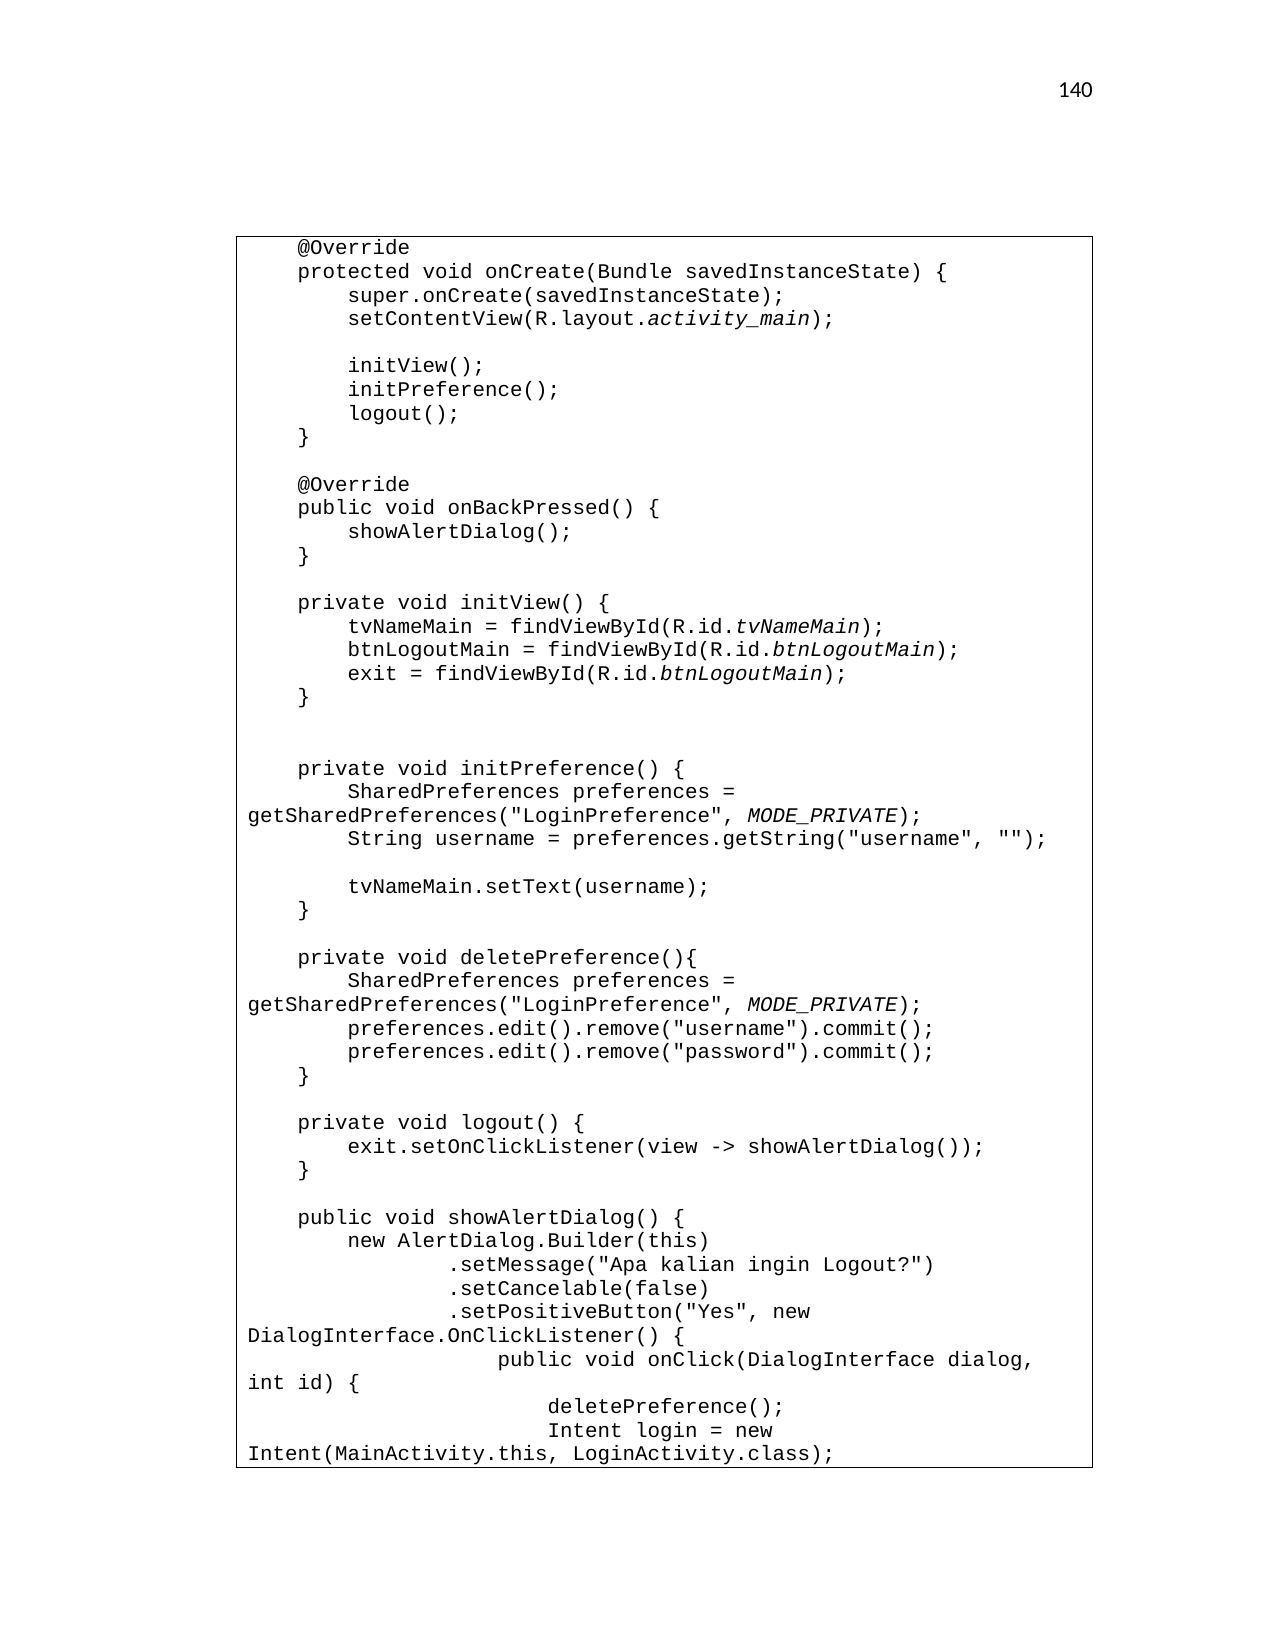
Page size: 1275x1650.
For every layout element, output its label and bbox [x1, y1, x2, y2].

table_header [237, 237, 1092, 1467]
